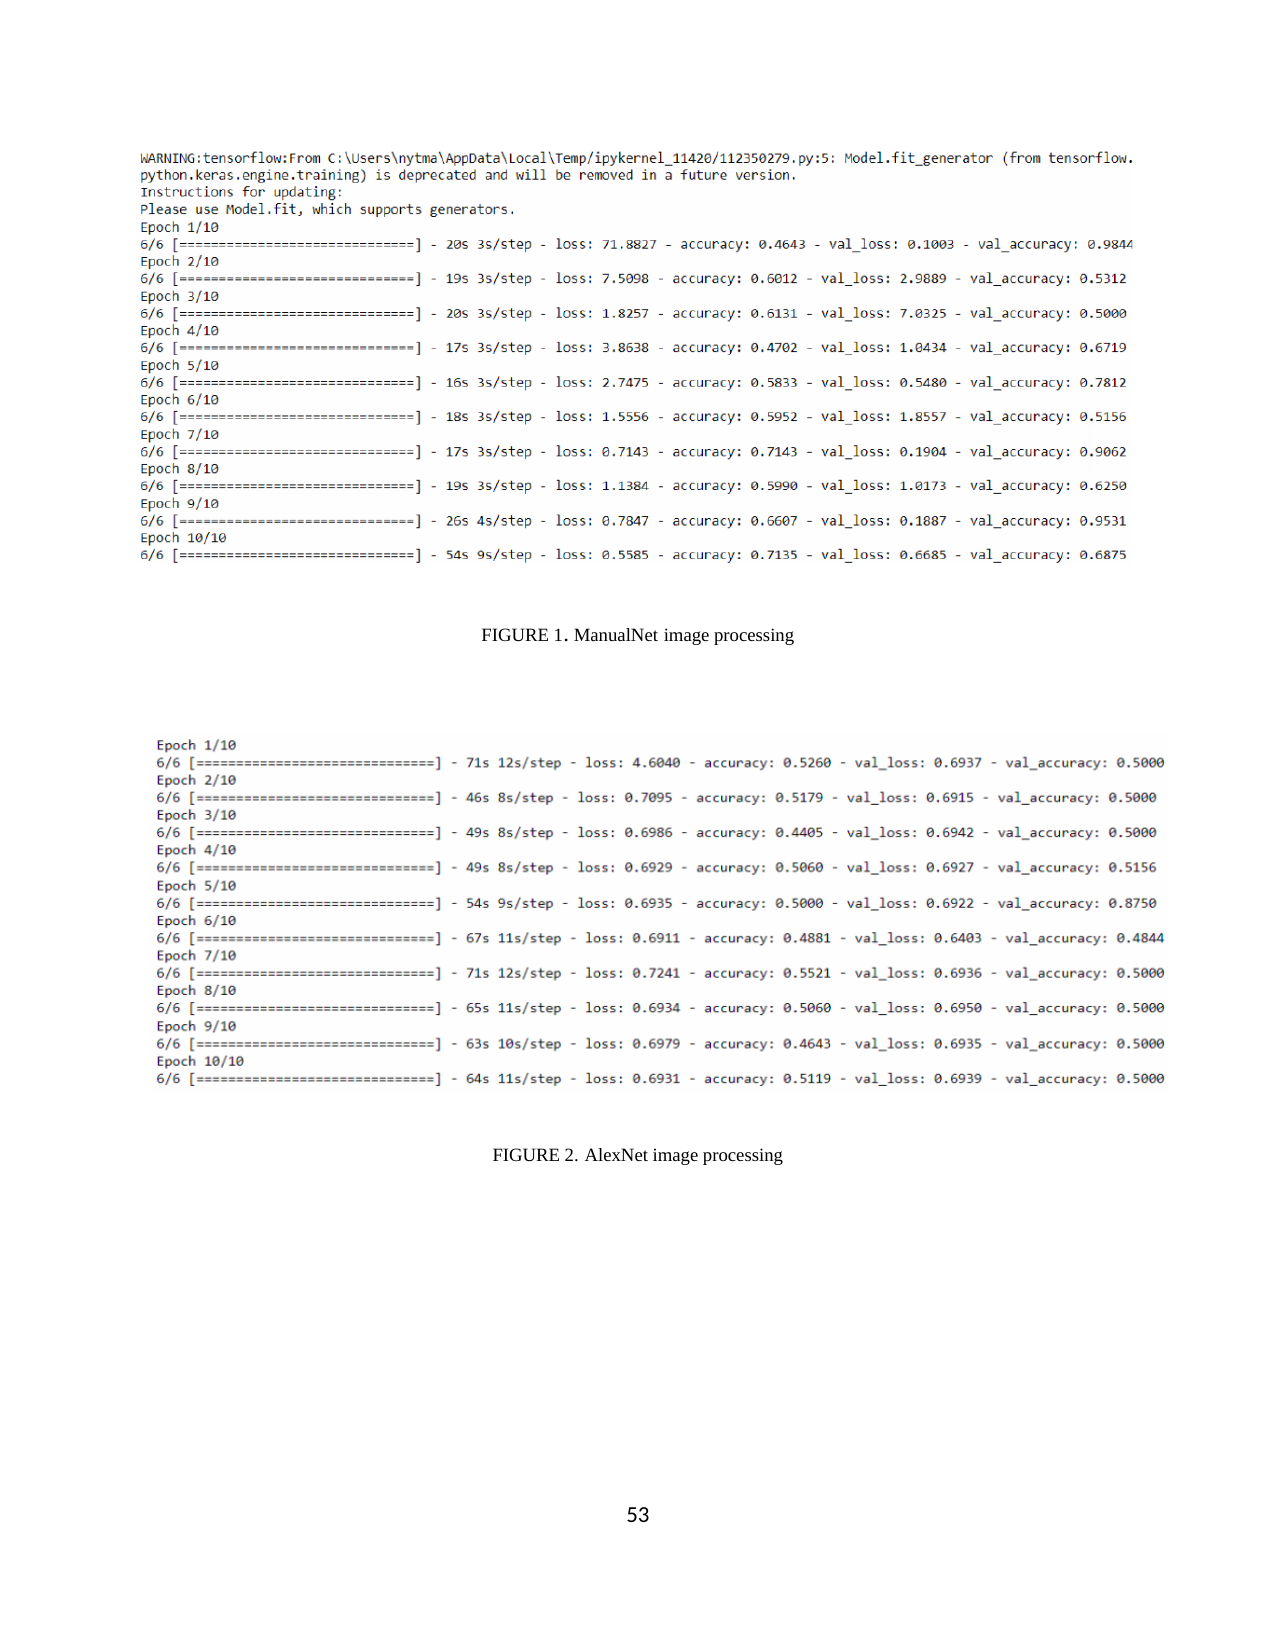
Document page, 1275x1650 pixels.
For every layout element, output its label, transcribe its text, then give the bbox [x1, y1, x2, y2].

text FIGURE 2. AlexNet image processing [135, 1144, 1125, 1165]
picture [150, 732, 1169, 1094]
picture [135, 151, 1133, 565]
text FIGURE 1. ManualNet image processing [135, 620, 1125, 647]
